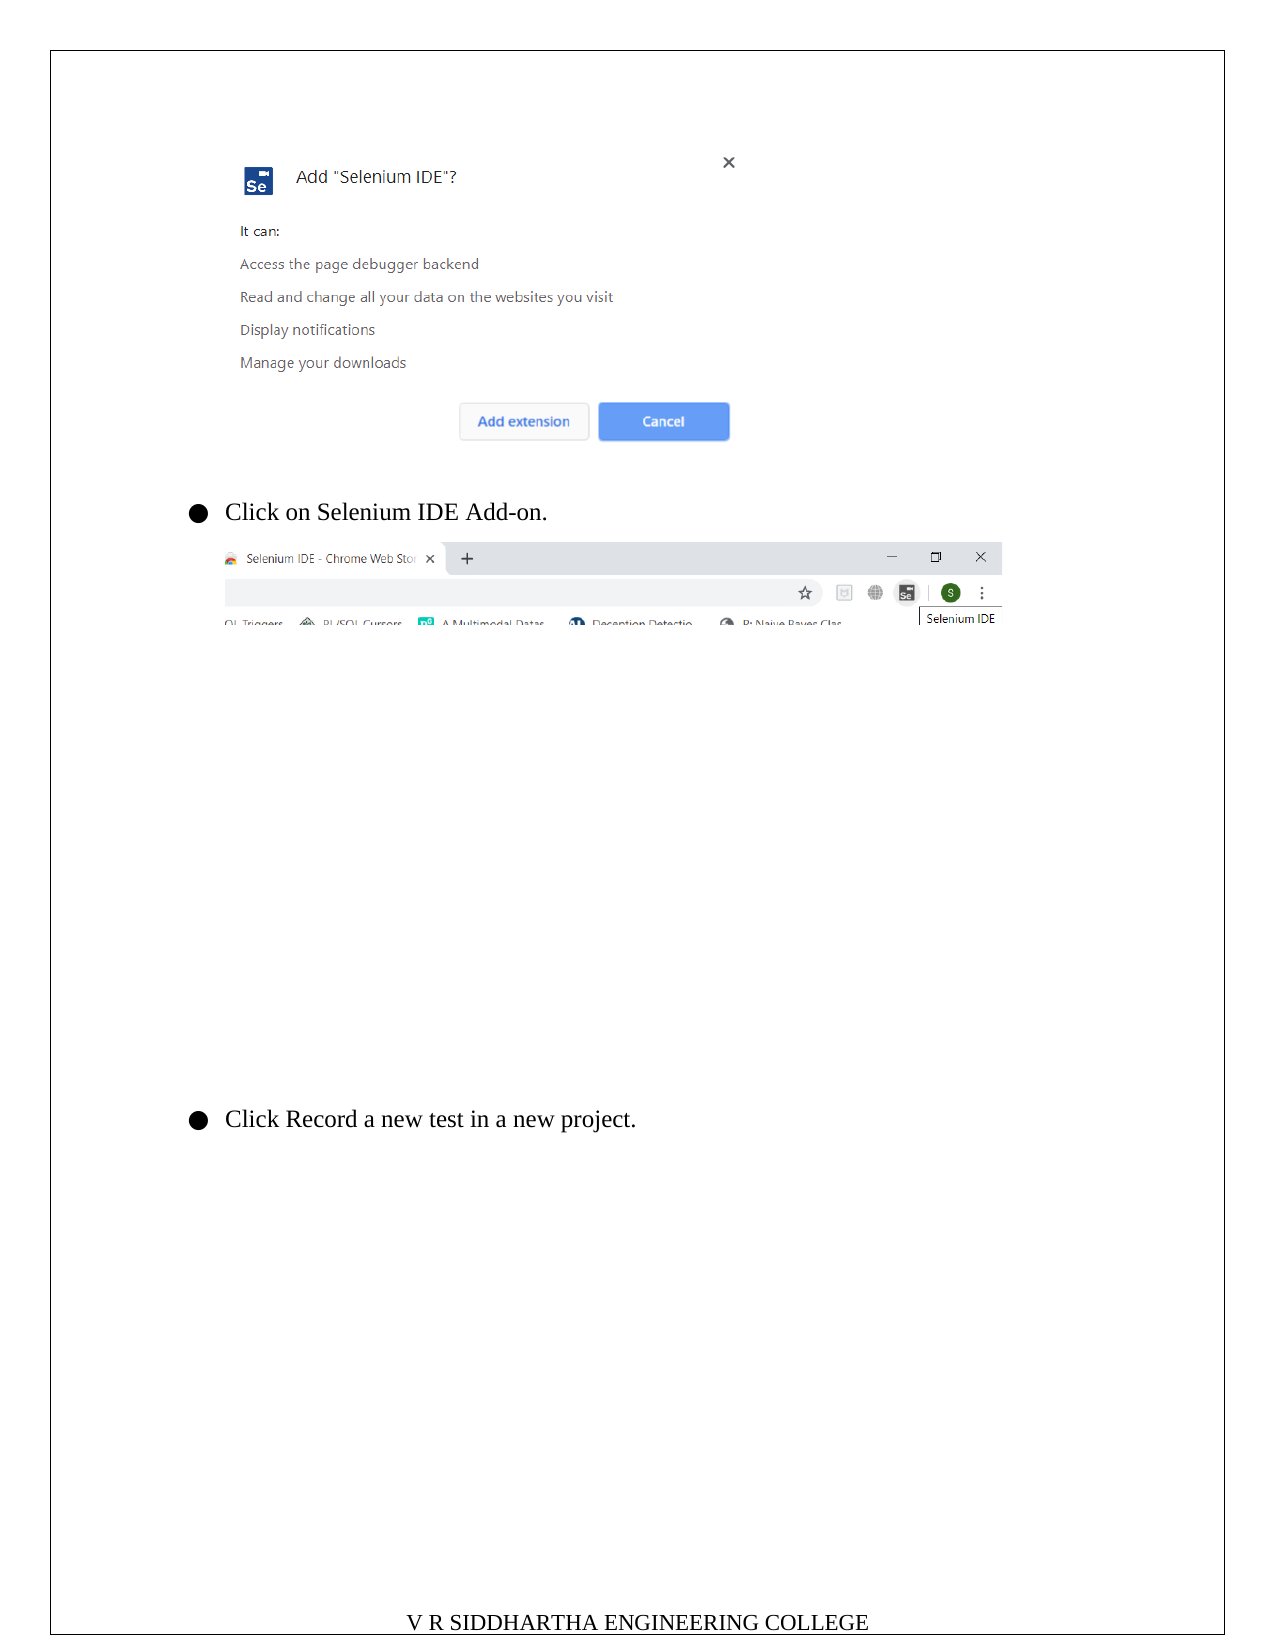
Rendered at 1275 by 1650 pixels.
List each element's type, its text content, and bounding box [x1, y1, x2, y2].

picture [225, 542, 1003, 625]
picture [225, 150, 742, 447]
list Click Record a new test in a new project. [187, 1091, 1125, 1142]
list Click on Selenium IDE Add-on. [187, 484, 1125, 535]
